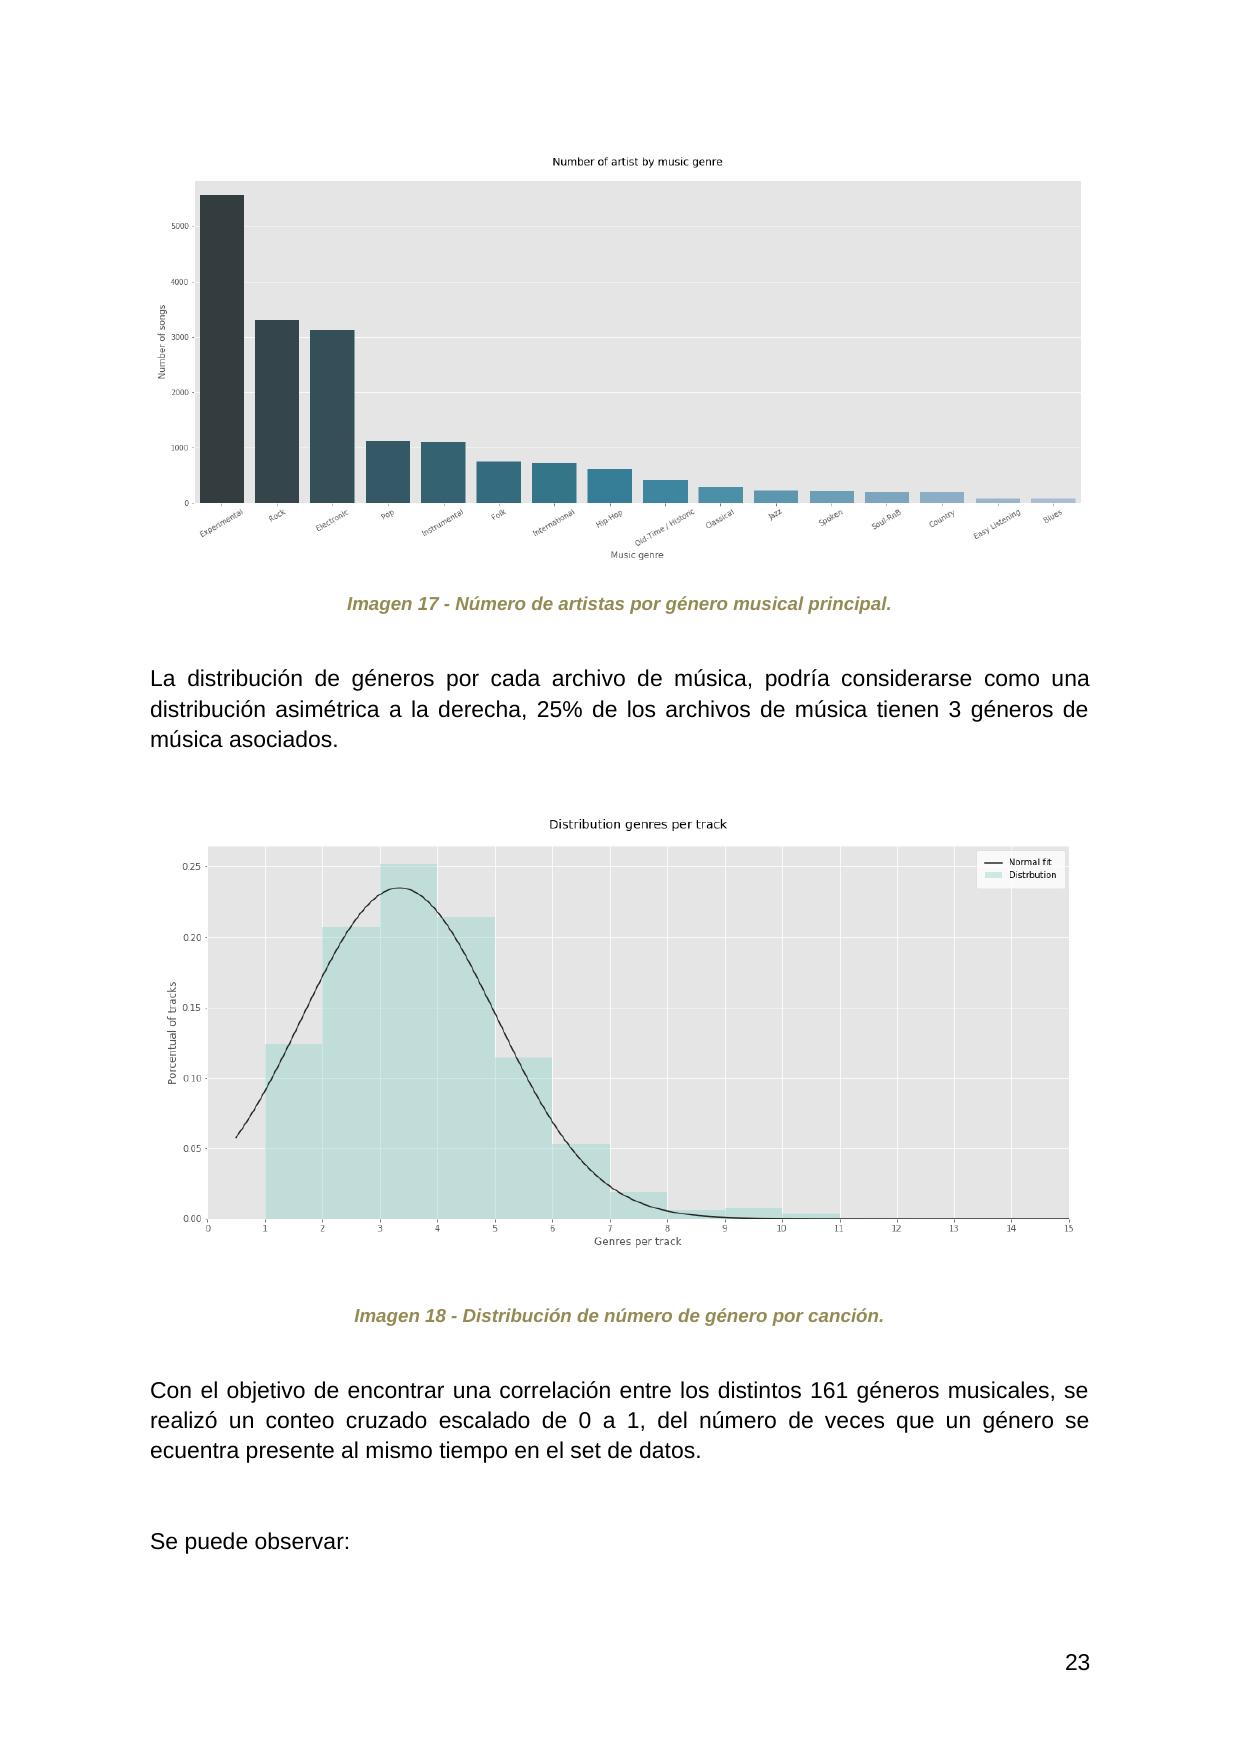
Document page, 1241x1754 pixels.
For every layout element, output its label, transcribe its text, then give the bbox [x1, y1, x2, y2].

text Imagen 17 - Número de artistas por género musical principal. [150, 593, 1090, 614]
picture [150, 786, 1094, 1280]
text Imagen 18 - Distribución de número de género por canción. [150, 1304, 1090, 1326]
text Con el objetivo de encontrar una correlación entre los distintos 161 géneros musicales, se realizó un conteo cruzado escalado de 0 a 1, del número de veces que un género se ecuentra presente al mismo tiempo en el set de datos. [150, 1377, 1090, 1464]
text Se puede observar: [150, 1528, 1090, 1554]
picture [150, 150, 1091, 568]
text La distribución de géneros por cada archivo de música, podría considerarse como una distribución asimétrica a la derecha, 25% de los archivos de música tienen 3 géneros de música asociados. [150, 665, 1090, 752]
